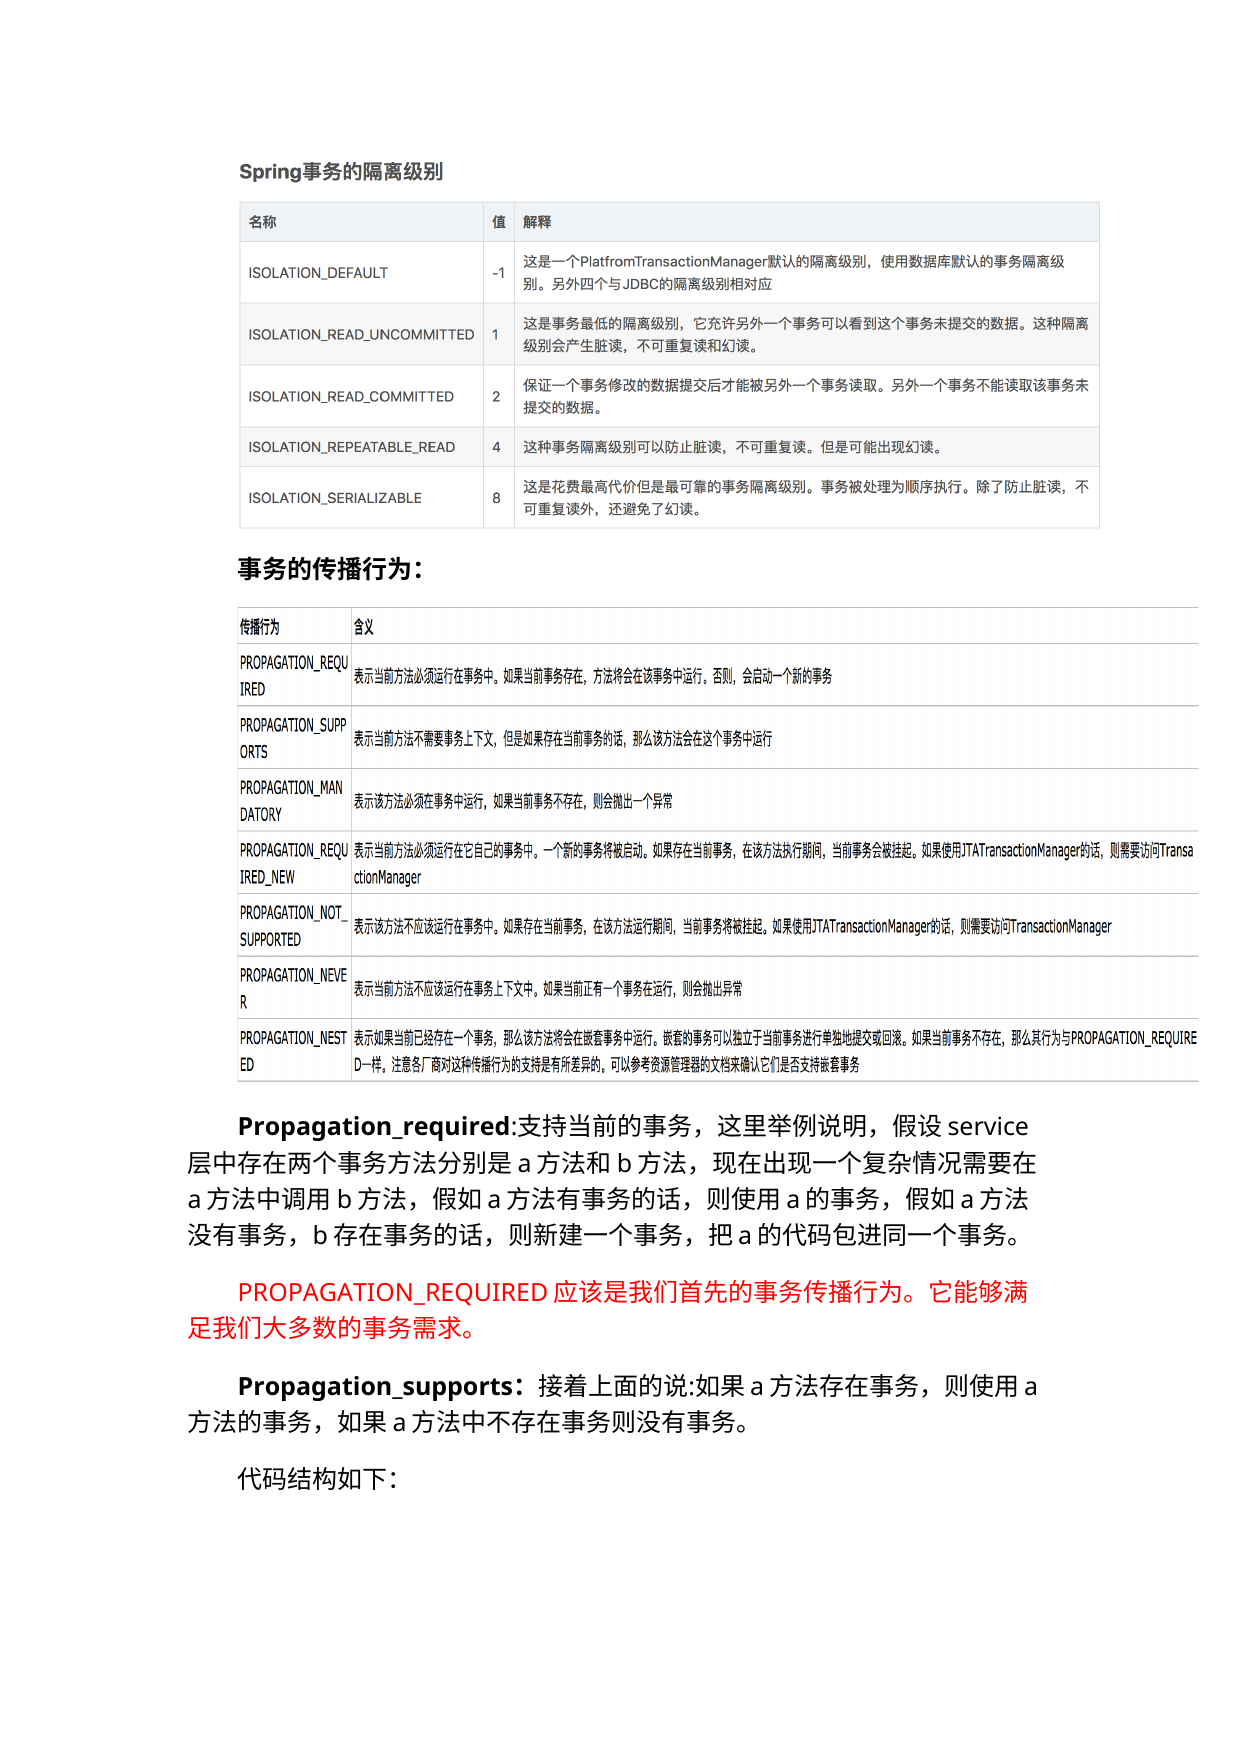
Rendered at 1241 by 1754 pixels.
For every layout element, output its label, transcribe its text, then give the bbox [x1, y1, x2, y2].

list PROPAGATION_REQUIRED应该是我们首先的事务传播行为。它能够满足我们大多数的事务需求。 [187, 1273, 1053, 1345]
list 事务的传播行为： [187, 549, 1053, 586]
picture [237, 162, 1103, 529]
picture [237, 606, 1199, 1086]
list Propagation_supports：接着上面的说:如果a方法存在事务，则使用a方法的事务，如果a方法中不存在事务则没有事务。 [187, 1366, 1053, 1438]
list 代码结构如下： [187, 1459, 1053, 1496]
list Propagation_required:支持当前的事务，这里举例说明，假设service层中存在两个事务方法分别是a方法和b方法，现在出现一个复杂情况需要在a方法中调用b方法，假如a方法有事务的话，则使用a的事务，假如a方法没有事务，b存在事务的话，则新建一个事务，把a的代码包进同一个事务。 [187, 1107, 1053, 1252]
